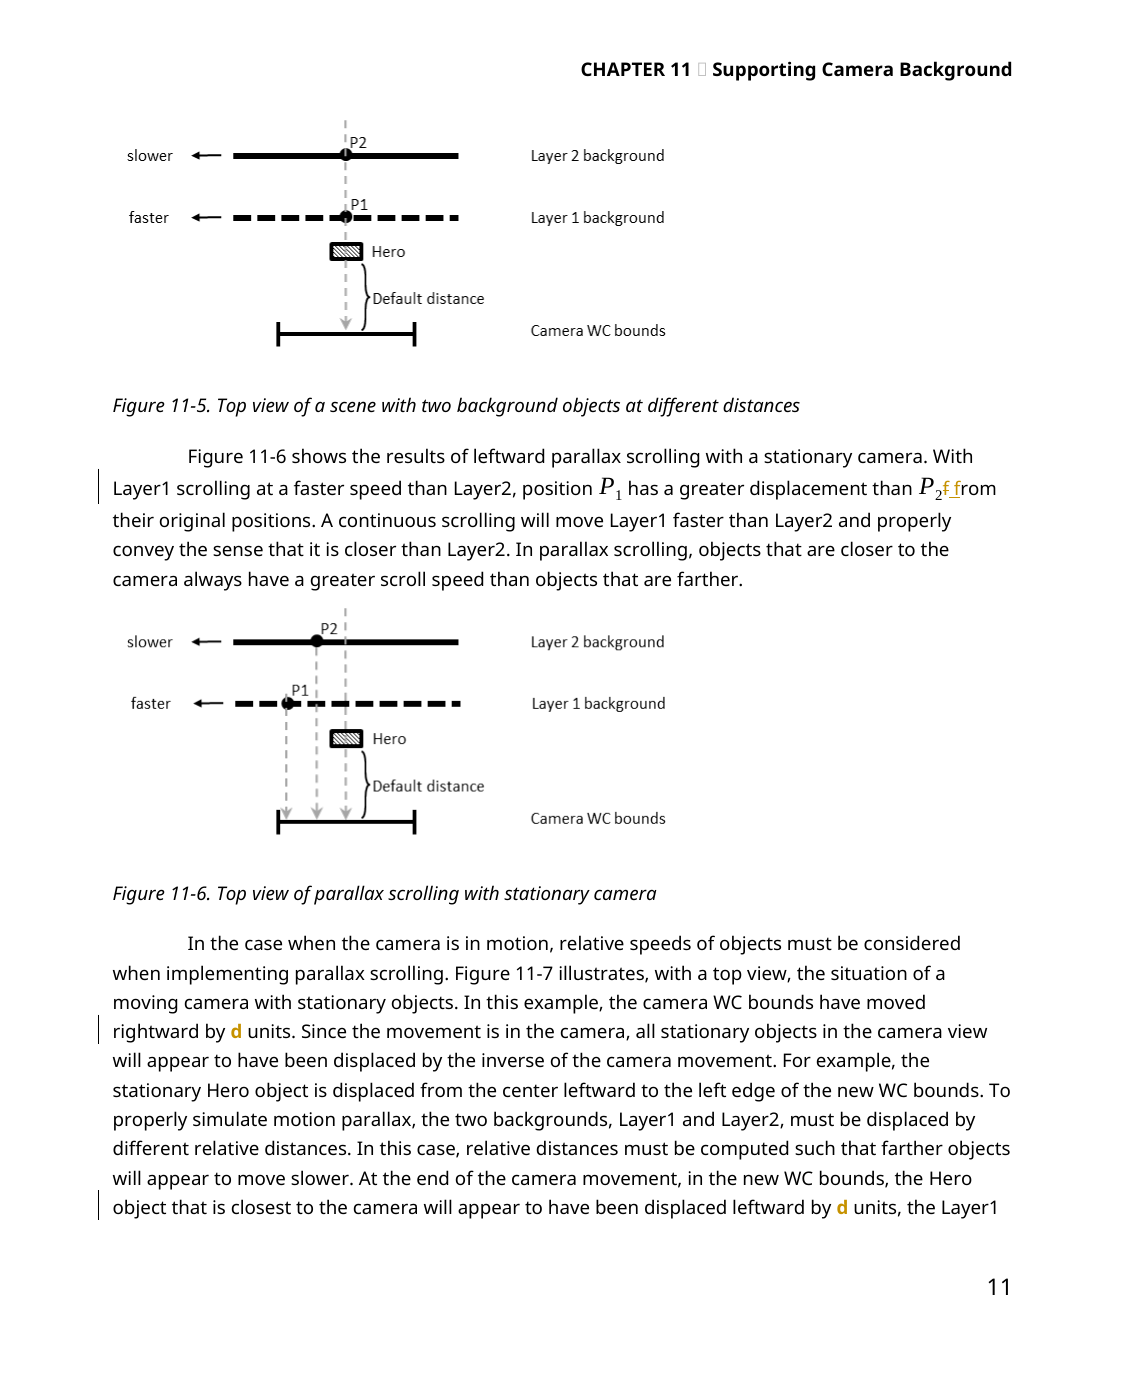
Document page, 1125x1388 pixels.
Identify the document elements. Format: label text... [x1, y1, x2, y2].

text Figure 11-5. Top view of a scene with two background objects at different distances [112, 393, 1012, 418]
picture [112, 607, 693, 839]
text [112, 931, 1012, 1219]
text Figure 11-6 shows the results of leftward parallax scrolling with a stationary camera. With Layer1 scrolling at a faster speed than Layer2, position has a greater displacement than rom their original positions. A continuous scrolling will move Layer1 faster than Layer2 and properly convey the sense that it is closer than Layer2. In parallax scrolling, objects that are closer to the camera always have a greater scroll speed than objects that are farther. [112, 443, 1012, 592]
text Figure 11-6. Top view of parallax scrolling with stationary camera [112, 880, 1012, 906]
